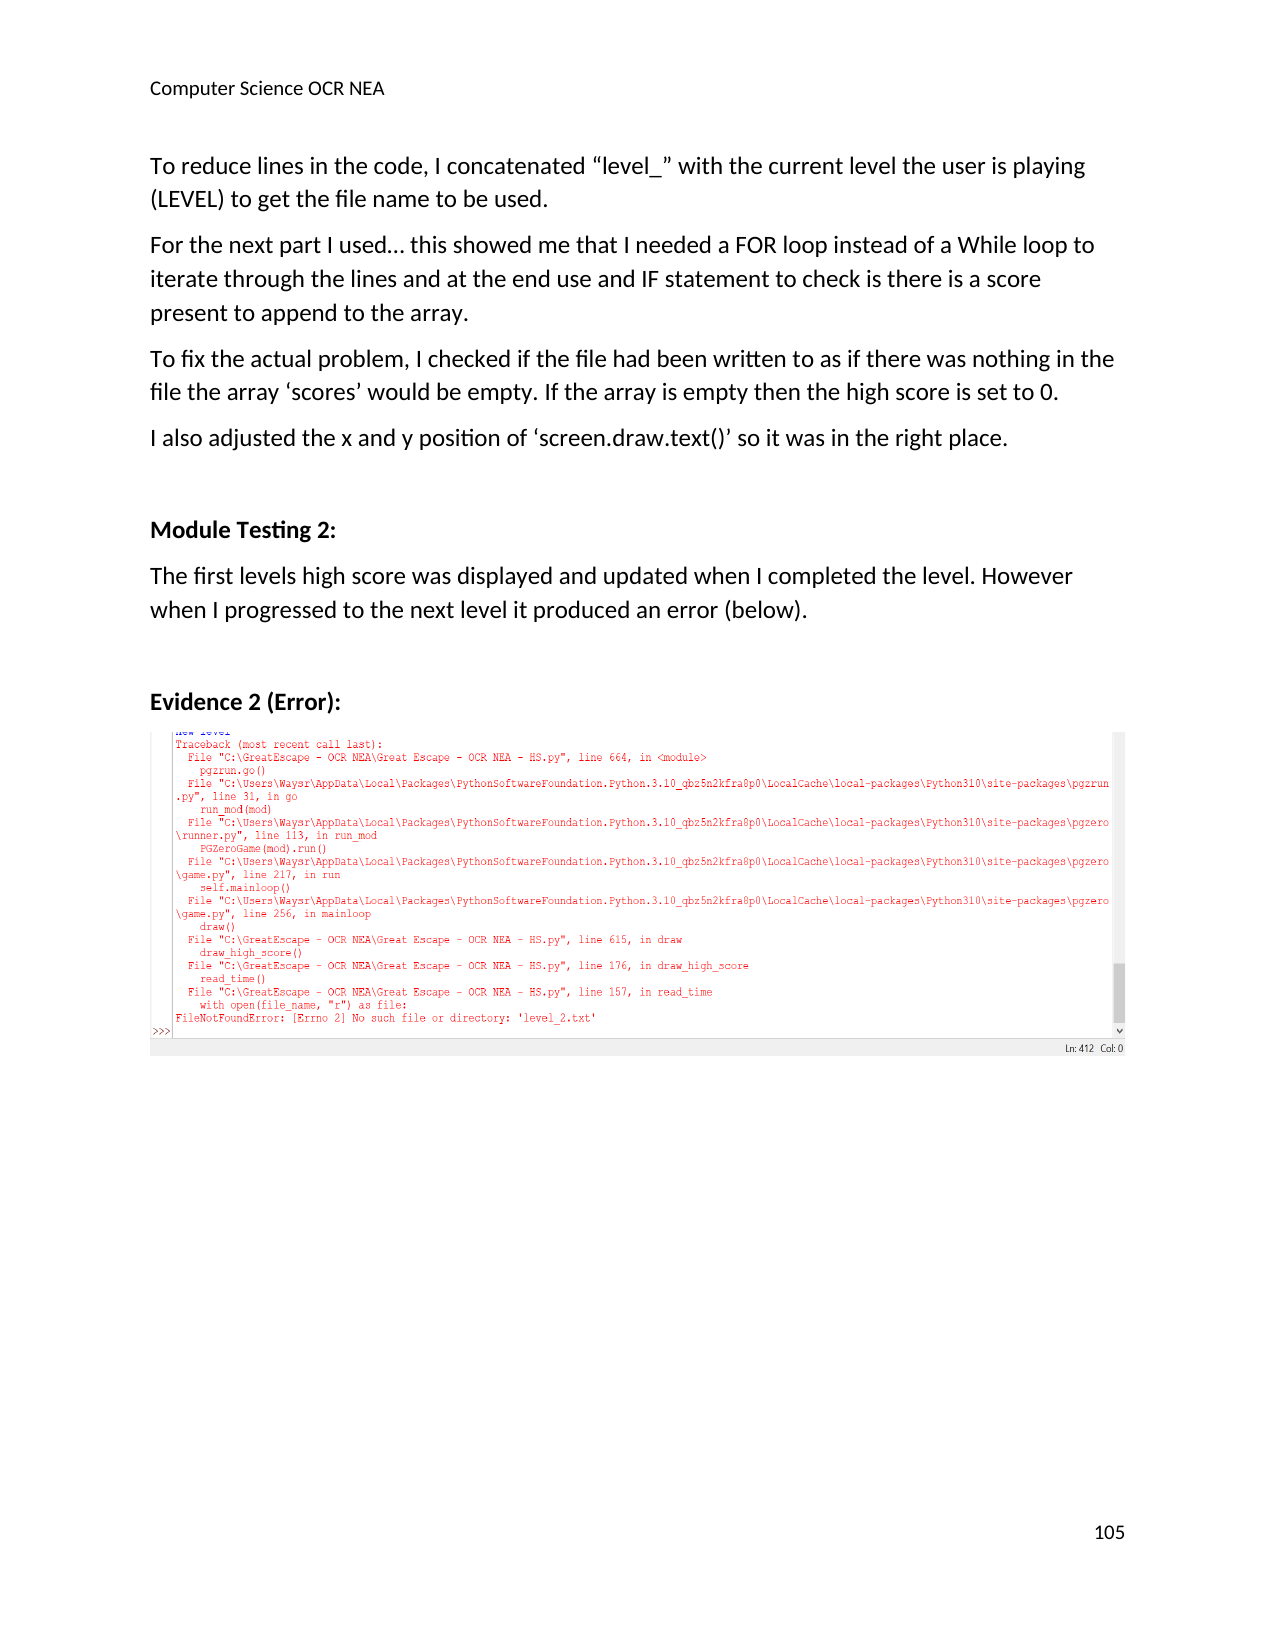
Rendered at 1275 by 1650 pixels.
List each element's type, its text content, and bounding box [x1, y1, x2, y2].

text The first levels high score was displayed and updated when I completed the level. However when I progressed to the next level it produced an error (below). [150, 560, 1125, 624]
text To fix the actual problem, I checked if the file had been written to as if there was nothing in the file the array ‘scores’ would be empty. If the array is empty then the high score is set to 0. [150, 343, 1125, 407]
text To reduce lines in the code, I concatenated “level_” with the current level the user is playing (LEVEL) to get the file name to be used. [150, 150, 1125, 214]
text I also adjusted the x and y position of ‘screen.draw.text()’ so it was in the right place. [150, 422, 1125, 453]
text Module Testing 2: [150, 514, 1125, 545]
text Evidence 2 (Error): [150, 686, 1125, 717]
text For the next part I used… this showed me that I needed a FOR loop instead of a While loop to iterate through the lines and at the end use and IF statement to check is there is a score present to append to the array. [150, 229, 1125, 327]
